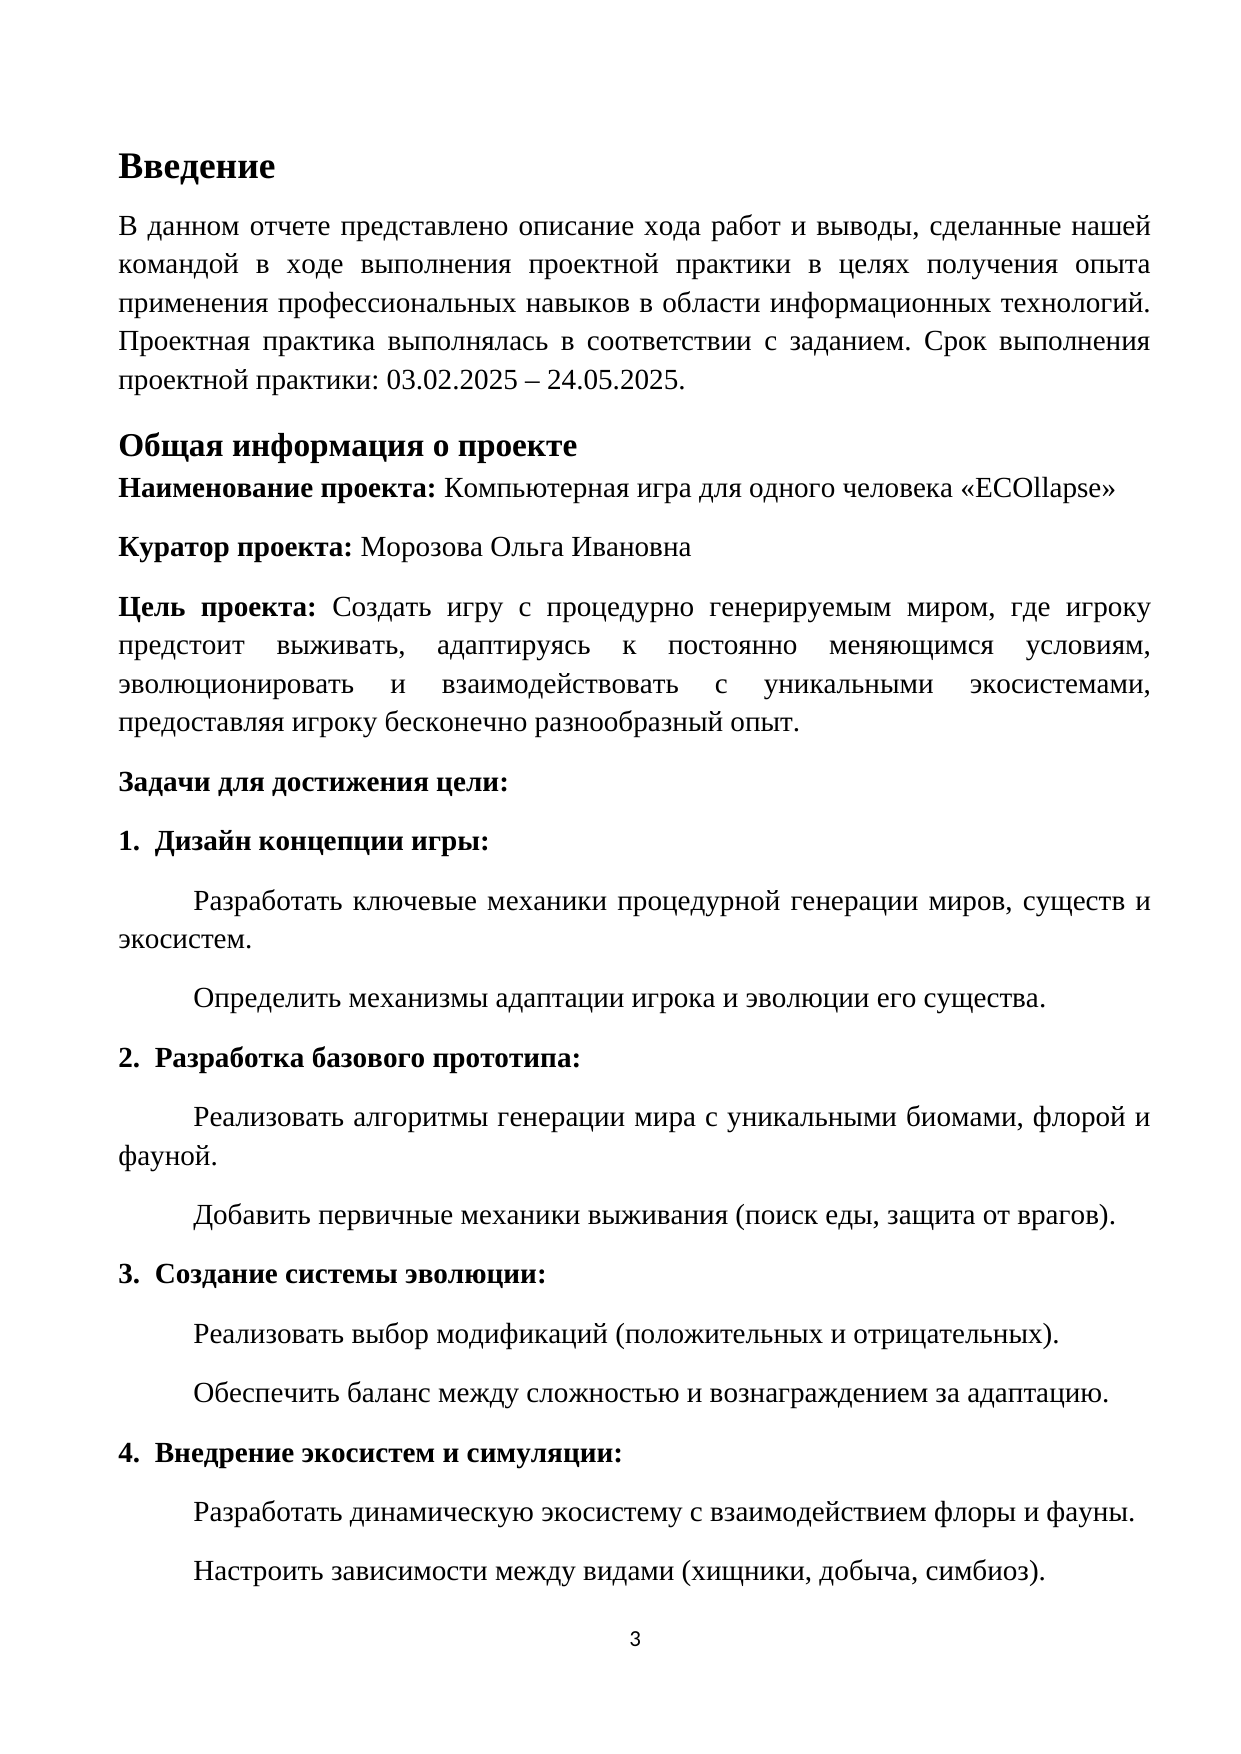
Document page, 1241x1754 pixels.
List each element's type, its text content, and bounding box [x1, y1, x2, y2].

text В данном отчете представлено описание хода работ и выводы, сделанные нашей командой в ходе выполнения проектной практики в целях получения опыта применения профессиональных навыков в области информационных технологий. Проектная практика выполнялась в соответствии с заданием. Срок выполнения проектной практики: 03.02.2025 – 24.05.2025. [118, 208, 1152, 396]
text 4. Внедрение экосистем и симуляции: [118, 1435, 1152, 1468]
text Реализовать алгоритмы генерации мира с уникальными биомами, флорой и фауной. [118, 1099, 1152, 1171]
text Определить механизмы адаптации игрока и эволюции его существа. [118, 981, 1152, 1014]
text Добавить первичные механики выживания (поиск еды, защита от врагов). [118, 1197, 1152, 1231]
text 1. Дизайн концепции игры: [118, 823, 1152, 857]
text Куратор проекта: Морозова Ольга Ивановна [118, 529, 1152, 563]
text Обеспечить баланс между сложностью и вознаграждением за адаптацию. [118, 1375, 1152, 1409]
text Разработать динамическую экосистему с взаимодействием флоры и фауны. [118, 1494, 1152, 1528]
text 3. Создание системы эволюции: [118, 1257, 1152, 1290]
text 2. Разработка базового прототипа: [118, 1040, 1152, 1073]
text Реализовать выбор модификаций (положительных и отрицательных). [118, 1316, 1152, 1349]
text Общая информация о проекте [118, 426, 1152, 464]
text Наименование проекта: Компьютерная игра для одного человека «ECOllapse» [118, 470, 1152, 504]
text Цель проекта: Создать игру с процедурно генерируемым миром, где игроку предстоит выживать, адаптируясь к постоянно меняющимся условиям, эволюционировать и взаимодействовать с уникальными экосистемами, предоставляя игроку бесконечно разнообразный опыт. [118, 589, 1152, 738]
text Задачи для достижения цели: [118, 764, 1152, 797]
text Разработать ключевые механики процедурной генерации миров, существ и экосистем. [118, 883, 1152, 955]
text Настроить зависимости между видами (хищники, добыча, симбиоз). [118, 1553, 1152, 1587]
text Введение [118, 143, 1152, 186]
